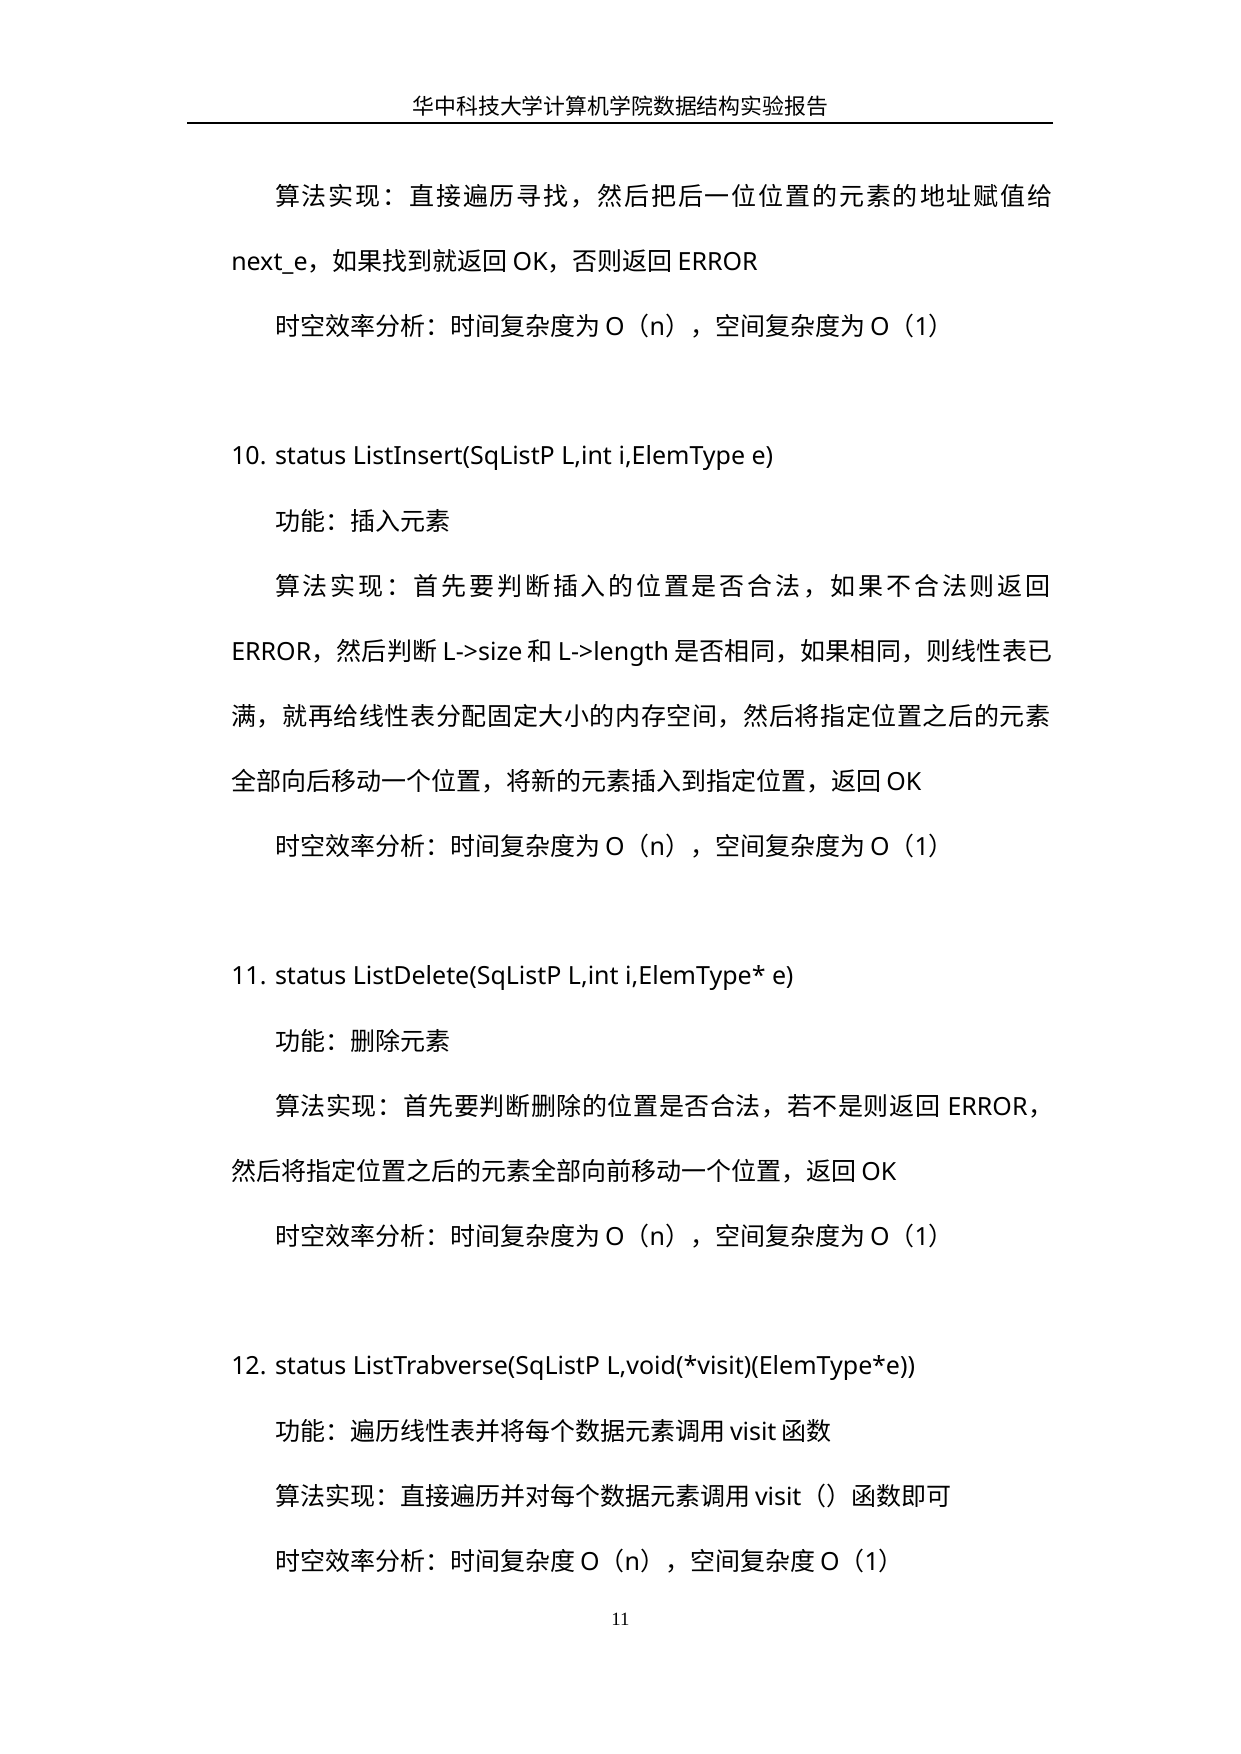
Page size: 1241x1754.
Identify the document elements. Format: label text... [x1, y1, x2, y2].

list 时空效率分析：时间复杂度O（n），空间复杂度O（1） [231, 1527, 1053, 1592]
list status ListTrabverse(SqListP L,void(*visit)(ElemType*e)) [187, 1332, 1053, 1397]
list status ListDelete(SqListP L,int i,ElemType* e) [187, 942, 1053, 1007]
list 算法实现：直接遍历并对每个数据元素调用visit（）函数即可 [231, 1462, 1053, 1527]
list 时空效率分析：时间复杂度为O（n），空间复杂度为O（1） [231, 812, 1053, 877]
list 功能：删除元素 [231, 1007, 1053, 1072]
list 算法实现：首先要判断插入的位置是否合法，如果不合法则返回ERROR，然后判断L->size和L->length是否相同，如果相同，则线性表已满，就再给线性表分配固定大小的内存空间，然后将指定位置之后的元素全部向后移动一个位置，将新的元素插入到指定位置，返回OK [231, 552, 1053, 812]
list 时空效率分析：时间复杂度为O（n），空间复杂度为O（1） [231, 1202, 1053, 1267]
list status ListInsert(SqListP L,int i,ElemType e) [187, 422, 1053, 487]
list 功能：遍历线性表并将每个数据元素调用visit函数 [231, 1397, 1053, 1462]
list 功能：插入元素 [231, 487, 1053, 552]
list 算法实现：直接遍历寻找，然后把后一位位置的元素的地址赋值给next_e，如果找到就返回OK，否则返回ERROR [231, 162, 1053, 292]
list 时空效率分析：时间复杂度为O（n），空间复杂度为O（1） [231, 292, 1053, 357]
list 算法实现：首先要判断删除的位置是否合法，若不是则返回ERROR，然后将指定位置之后的元素全部向前移动一个位置，返回OK [231, 1072, 1053, 1202]
